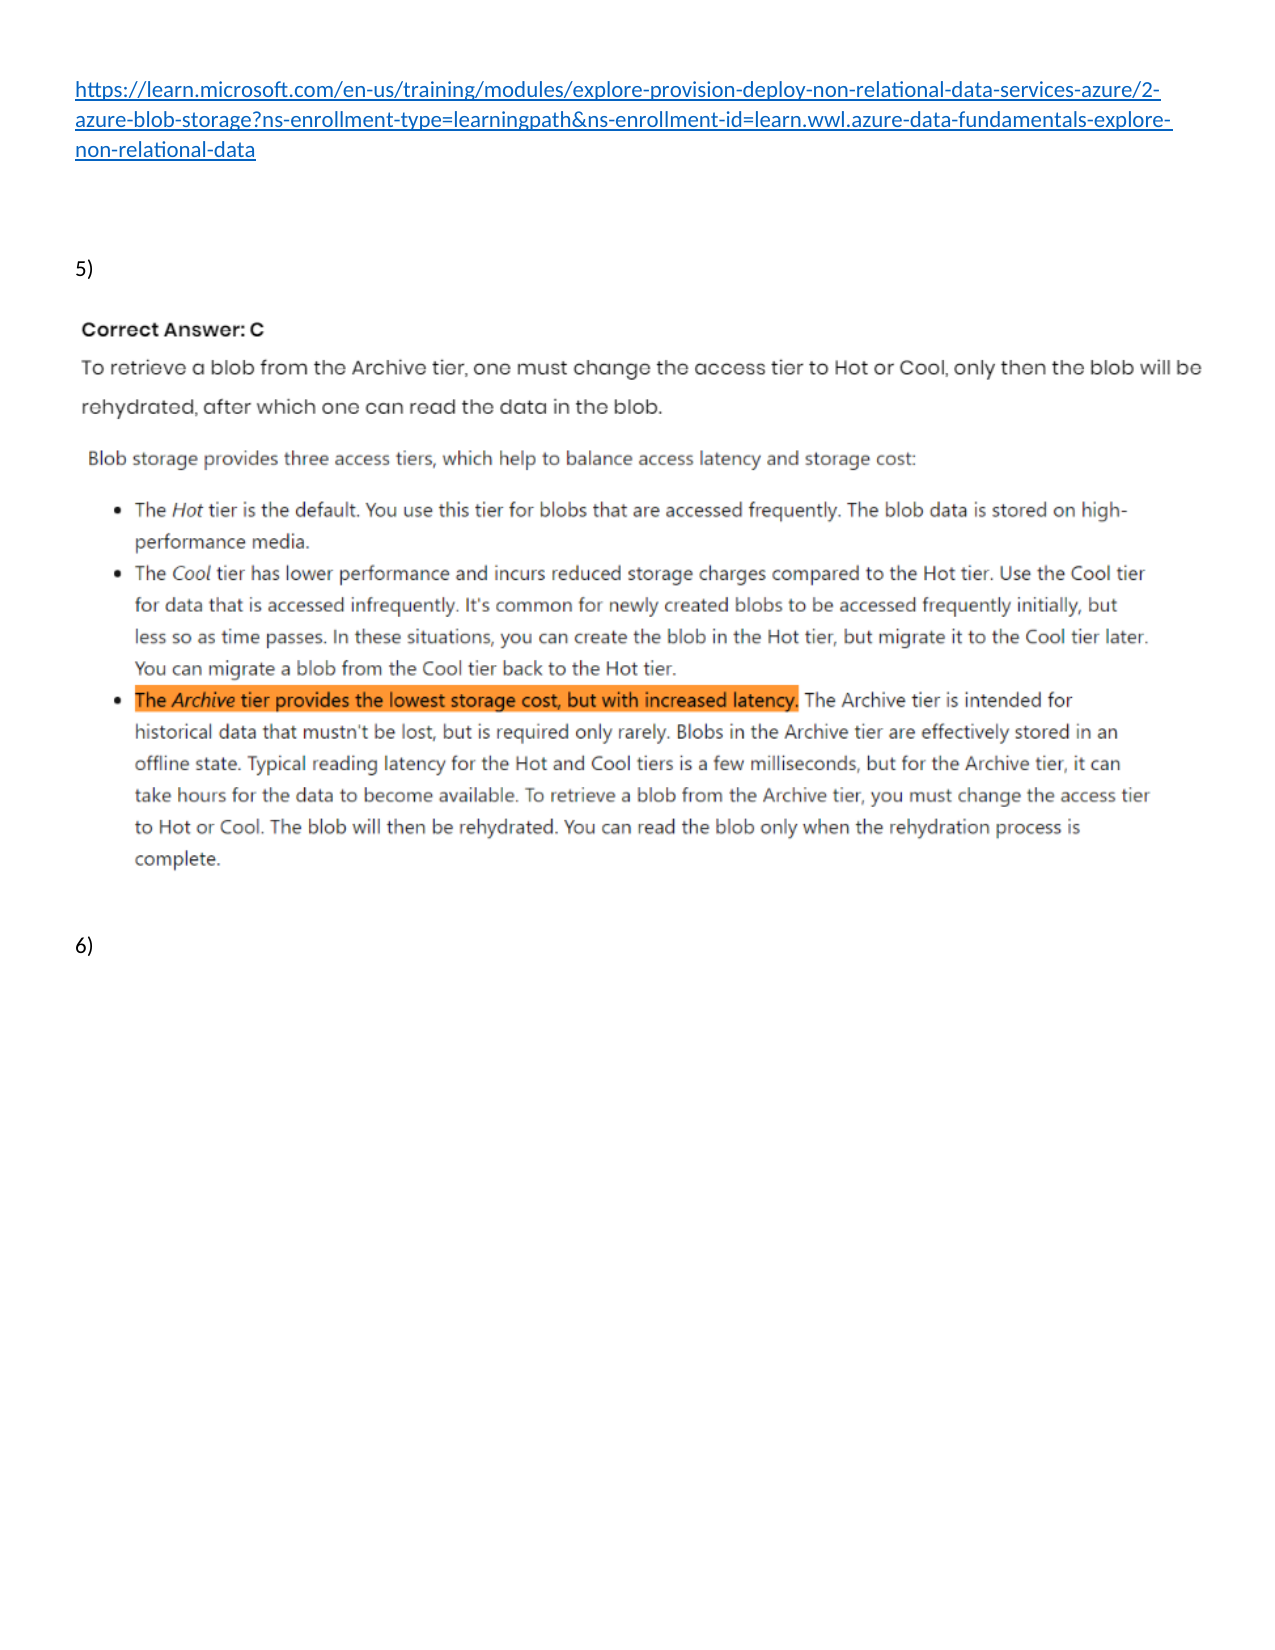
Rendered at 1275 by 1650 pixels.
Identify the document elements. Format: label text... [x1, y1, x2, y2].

picture [75, 313, 1245, 900]
text https://learn.microsoft.com/en-us/training/modules/explore-provision-deploy-non-relational-data-services-azure/2-azure-blob-storage?ns-enrollment-type=learningpath&ns-enrollment-id=learn.wwl.azure-data-fundamentals-explore-non-relational-data [75, 75, 1200, 163]
text 5) [75, 254, 1200, 282]
text 6) [75, 931, 1200, 959]
